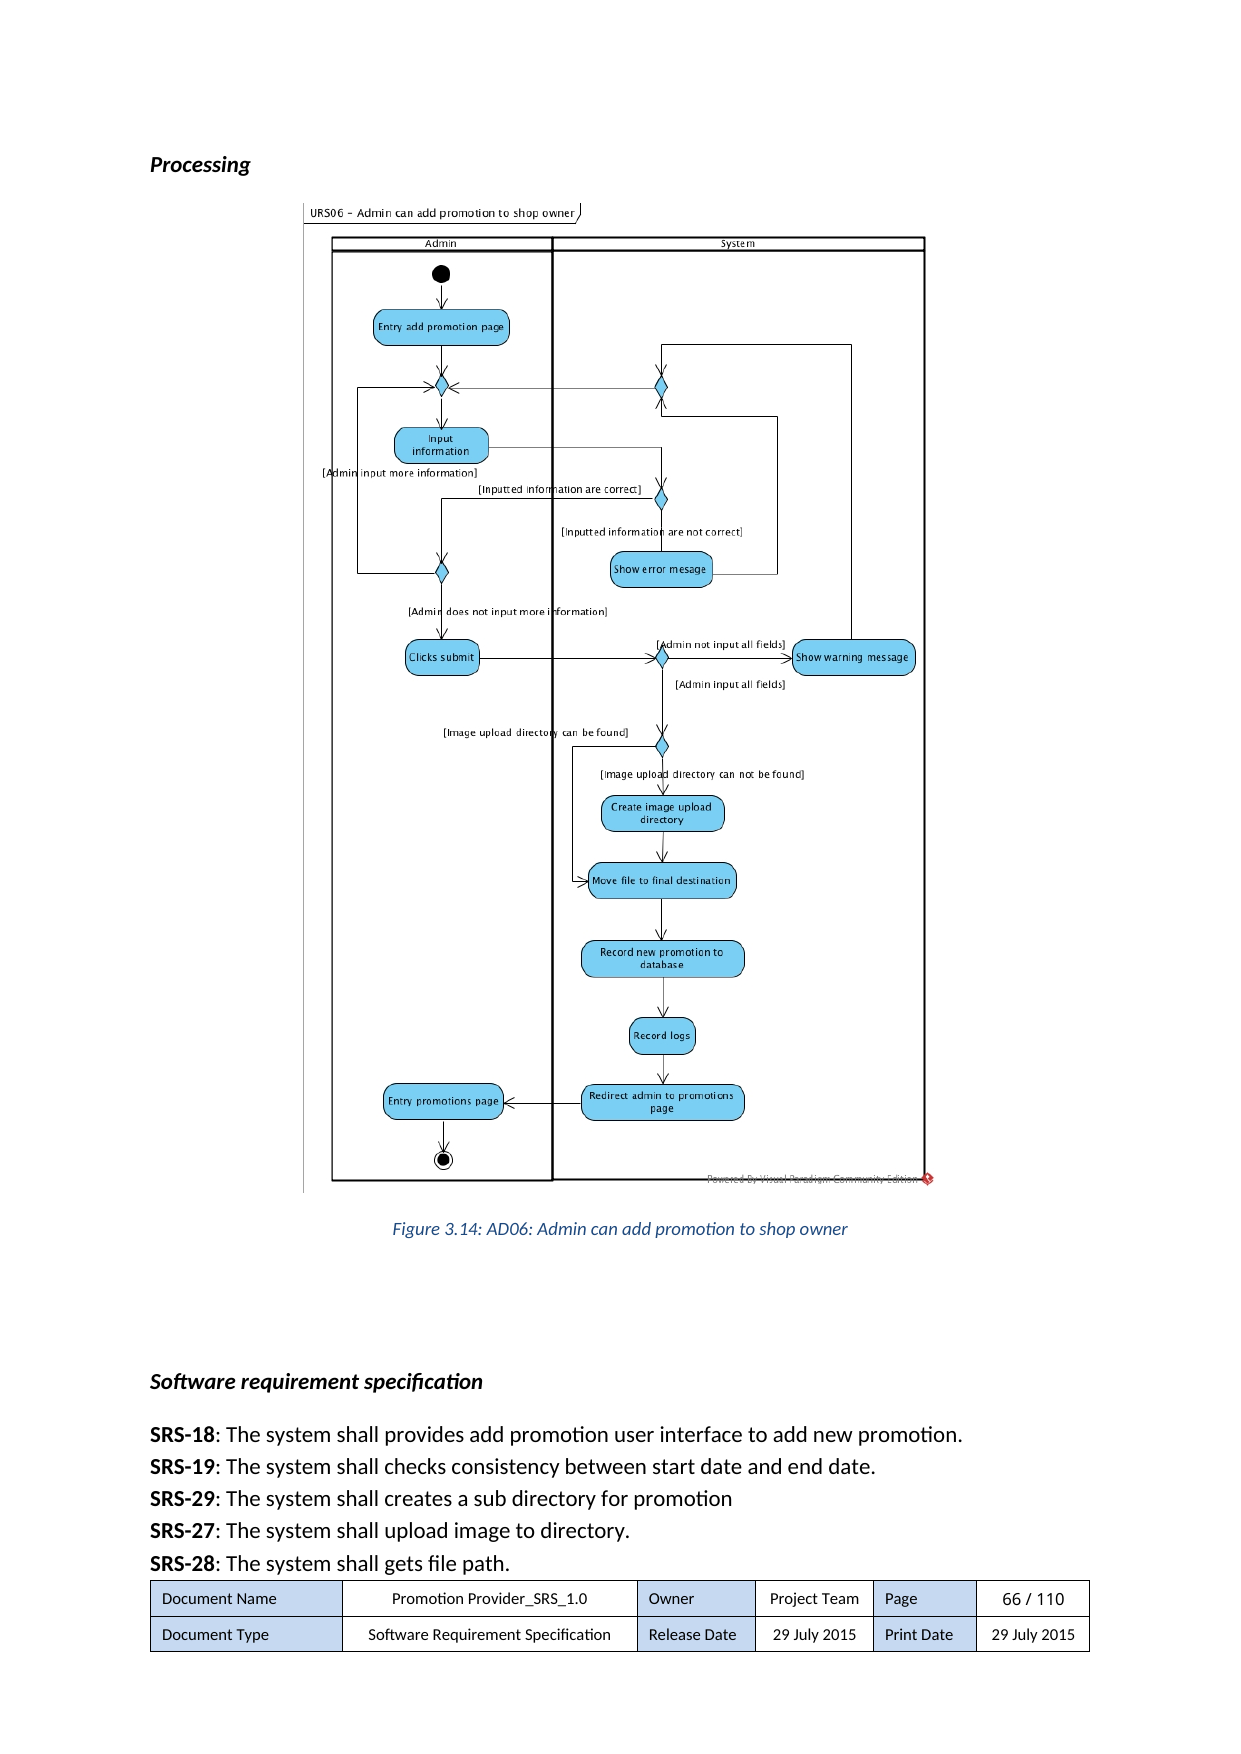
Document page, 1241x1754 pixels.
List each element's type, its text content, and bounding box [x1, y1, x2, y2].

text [150, 1420, 1090, 1577]
picture [303, 203, 937, 1193]
text Figure 3.14: AD06: Admin can add promotion to shop owner [150, 1217, 1090, 1240]
text Software requirement specification [150, 1367, 1090, 1395]
text Processing [150, 150, 1090, 178]
